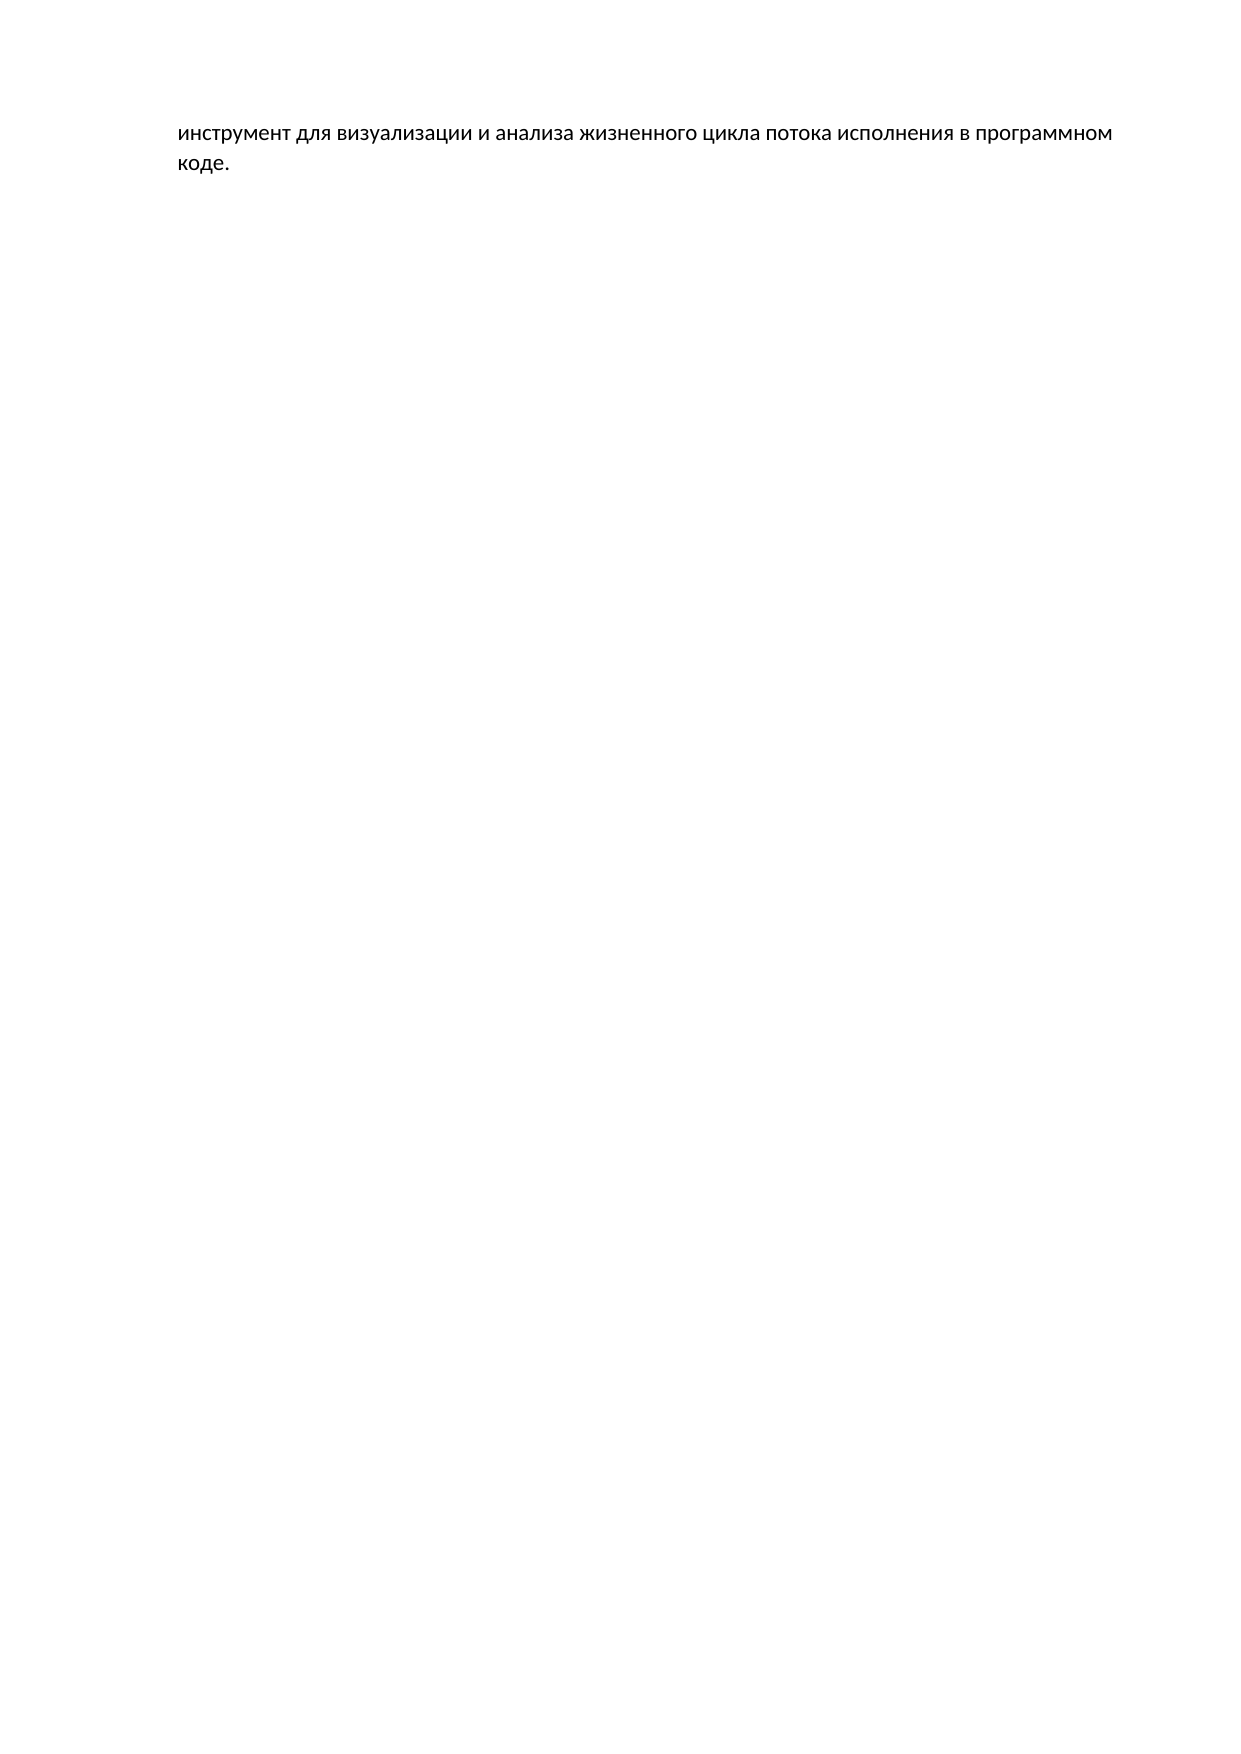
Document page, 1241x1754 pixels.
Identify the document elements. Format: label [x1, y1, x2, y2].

text [177, 118, 1152, 176]
